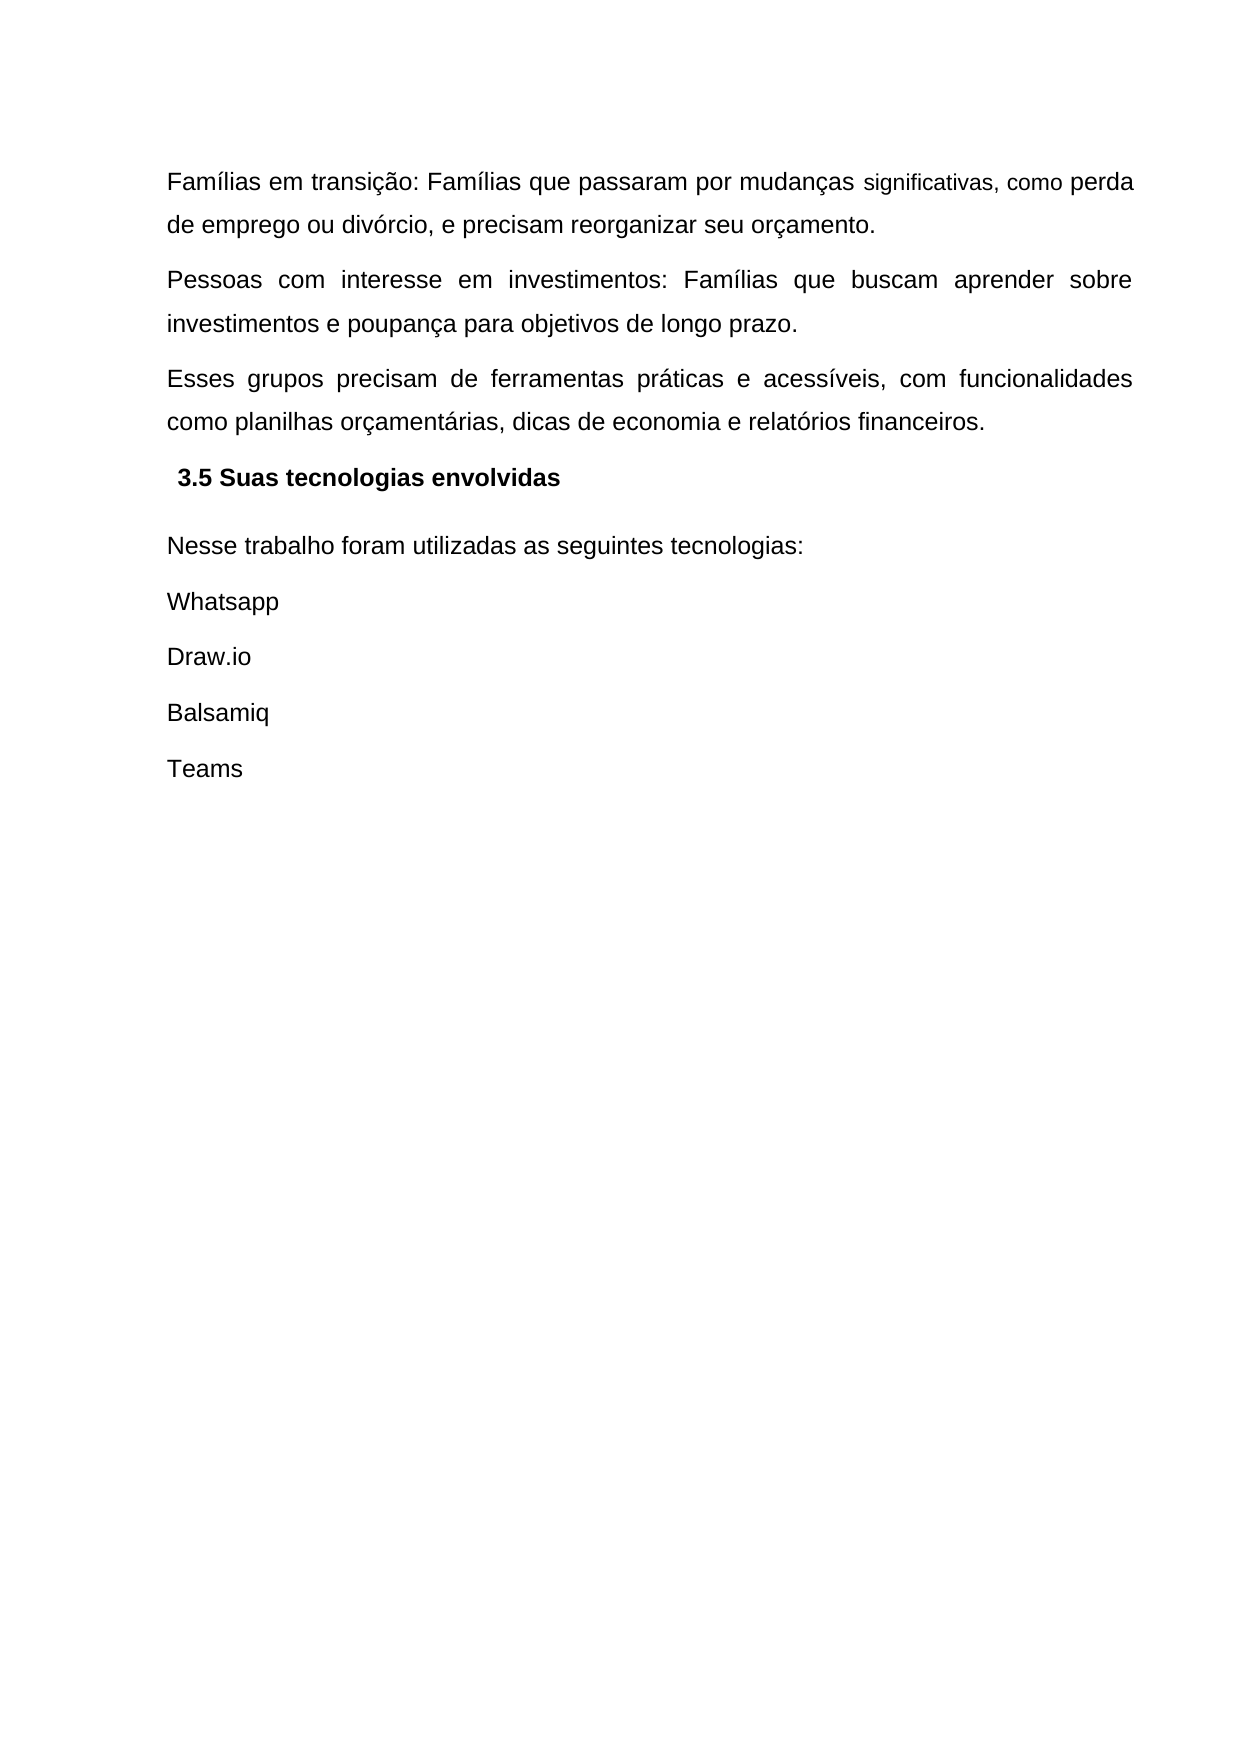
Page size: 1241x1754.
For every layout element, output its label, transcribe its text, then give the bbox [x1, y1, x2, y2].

subtitle Suas tecnologias envolvidas [177, 463, 1134, 492]
text Esses grupos precisam de ferramentas práticas e acessíveis, com funcionalidades como planilhas orçamentárias, dicas de economia e relatórios financeiros. [167, 364, 1134, 436]
text Famílias em transição: Famílias que passaram por mudanças significativas, como perda de emprego ou divórcio, e precisam reorganizar seu orçamento. [167, 167, 1134, 238]
text Whatsapp [167, 587, 1134, 615]
text Nesse trabalho foram utilizadas as seguintes tecnologias: [167, 531, 1134, 560]
text Draw.io [167, 642, 1134, 671]
text Balsamiq [167, 698, 1134, 727]
text Teams [167, 753, 1134, 782]
text Pessoas com interesse em investimentos: Famílias que buscam aprender sobre investimentos e poupança para objetivos de longo prazo. [167, 265, 1134, 337]
